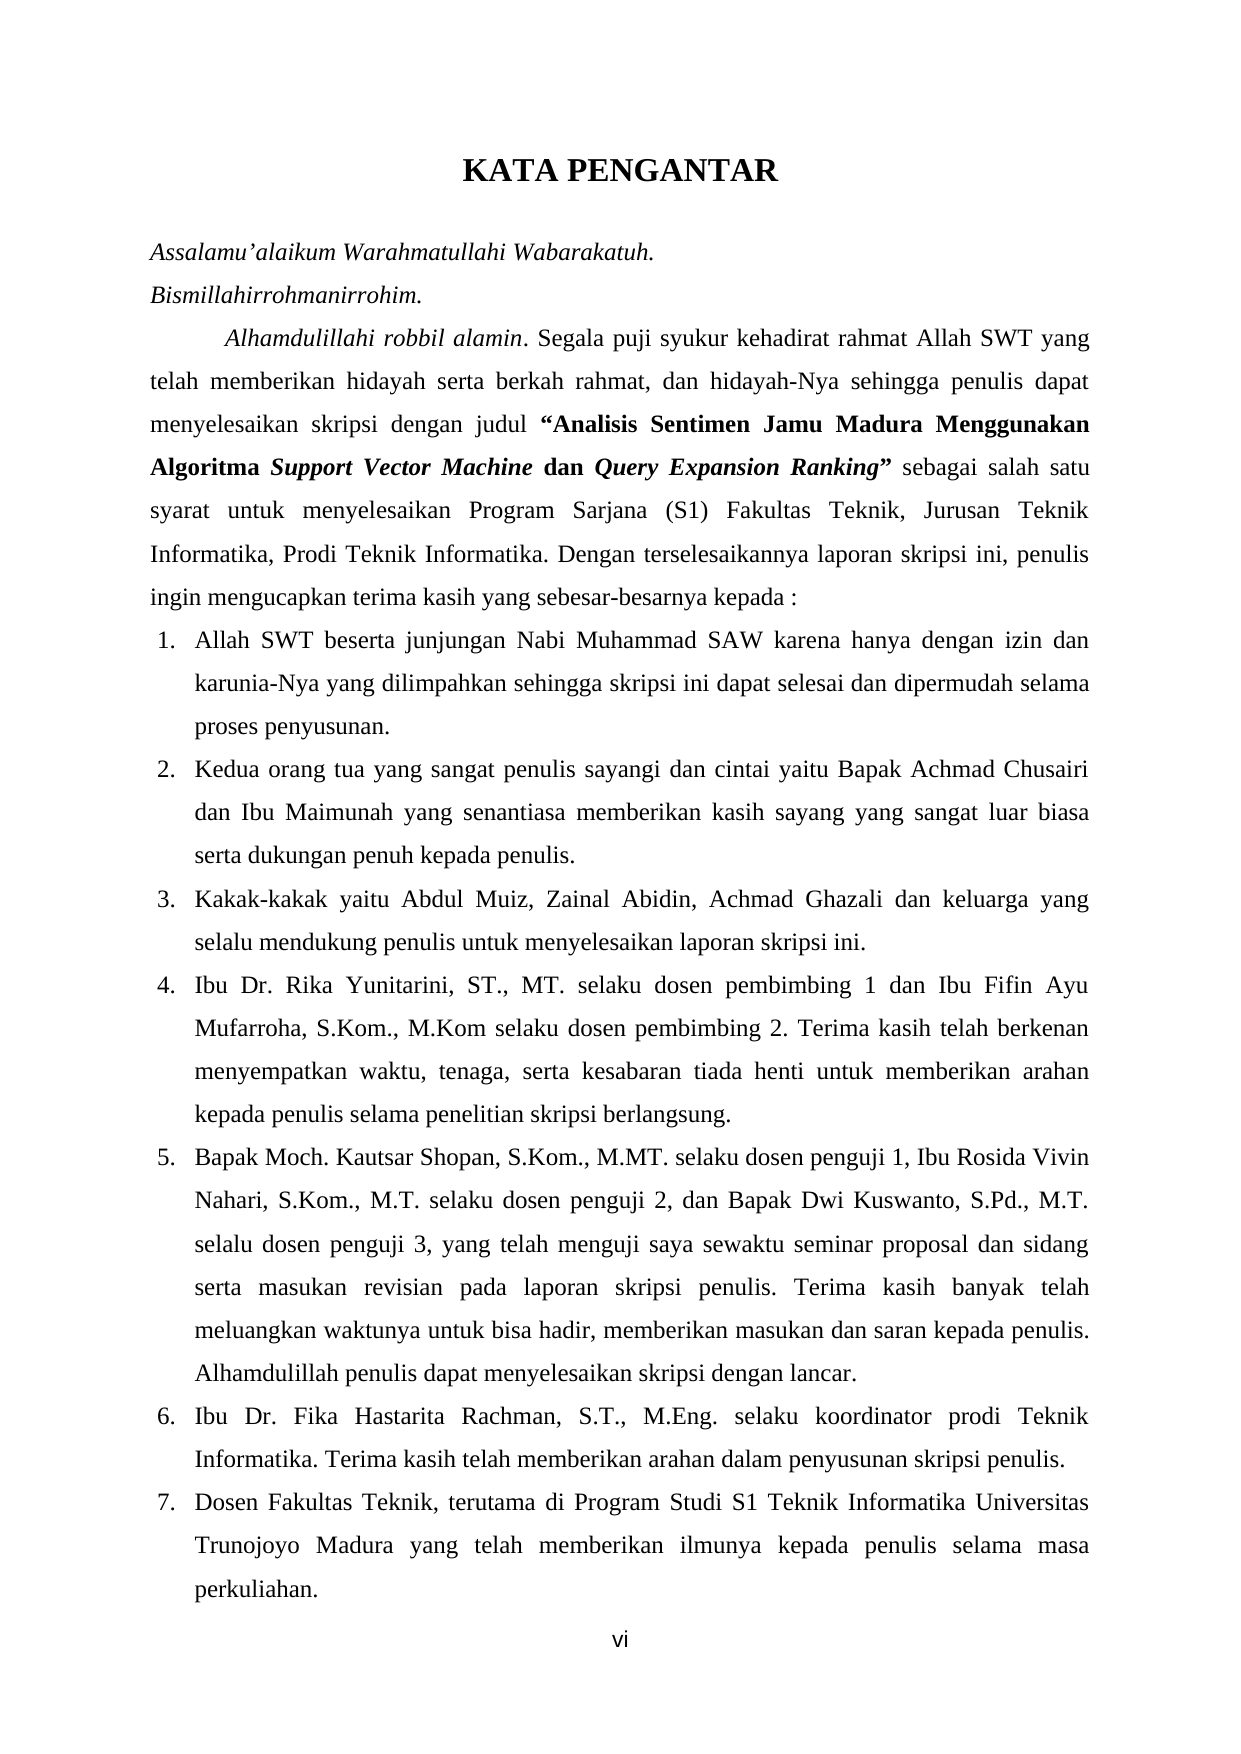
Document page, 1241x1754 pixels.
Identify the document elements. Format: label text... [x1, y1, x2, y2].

list Ibu Dr. Fika Hastarita Rachman, S.T., M.Eng. selaku koordinator prodi Teknik Informatika. Terima kasih telah memberikan arahan dalam penyusunan skripsi penulis. [157, 1401, 1090, 1473]
text Assalamu’alaikum Warahmatullahi Wabarakatuh. [150, 237, 1090, 266]
list Dosen Fakultas Teknik, terutama di Program Studi S1 Teknik Informatika Universitas Trunojoyo Madura yang telah memberikan ilmunya kepada penulis selama masa perkuliahan. [157, 1487, 1090, 1602]
list Kedua orang tua yang sangat penulis sayangi dan cintai yaitu Bapak Achmad Chusairi dan Ibu Maimunah yang senantiasa memberikan kasih sayang yang sangat luar biasa serta dukungan penuh kepada penulis. [157, 754, 1090, 869]
list Ibu Dr. Rika Yunitarini, ST., MT. selaku dosen pembimbing 1 dan Ibu Fifin Ayu Mufarroha, S.Kom., M.Kom selaku dosen pembimbing 2. Terima kasih telah berkenan menyempatkan waktu, tenaga, serta kesabaran tiada henti untuk memberikan arahan kepada penulis selama penelitian skripsi berlangsung. [157, 970, 1090, 1128]
list Bapak Moch. Kautsar Shopan, S.Kom., M.MT. selaku dosen penguji 1, Ibu Rosida Vivin Nahari, S.Kom., M.T. selaku dosen penguji 2, dan Bapak Dwi Kuswanto, S.Pd., M.T. selalu dosen penguji 3, yang telah menguji saya sewaktu seminar proposal dan sidang serta masukan revisian pada laporan skripsi penulis. Terima kasih banyak telah meluangkan waktunya untuk bisa hadir, memberikan masukan dan saran kepada penulis. Alhamdulillah penulis dapat menyelesaikan skripsi dengan lancar. [157, 1142, 1090, 1387]
text Bismillahirrohmanirrohim. [150, 280, 1090, 309]
text Alhamdulillahi robbil alamin. Segala puji syukur kehadirat rahmat Allah SWT yang telah memberikan hidayah serta berkah rahmat, dan hidayah-Nya sehingga penulis dapat menyelesaikan skripsi dengan judul “Analisis Sentimen Jamu Madura Menggunakan Algoritma Support Vector Machine dan Query Expansion Ranking” sebagai salah satu syarat untuk menyelesaikan Program Sarjana (S1) Fakultas Teknik, Jurusan Teknik Informatika, Prodi Teknik Informatika. Dengan terselesaikannya laporan skripsi ini, penulis ingin mengucapkan terima kasih yang sebesar-besarnya kepada : [150, 323, 1090, 611]
list Kakak-kakak yaitu Abdul Muiz, Zainal Abidin, Achmad Ghazali dan keluarga yang selalu mendukung penulis untuk menyelesaikan laporan skripsi ini. [157, 884, 1090, 956]
subtitle KATA PENGANTAR [150, 150, 1090, 188]
list Allah SWT beserta junjungan Nabi Muhammad SAW karena hanya dengan izin dan karunia-Nya yang dilimpahkan sehingga skripsi ini dapat selesai dan dipermudah selama proses penyusunan. [157, 625, 1090, 740]
